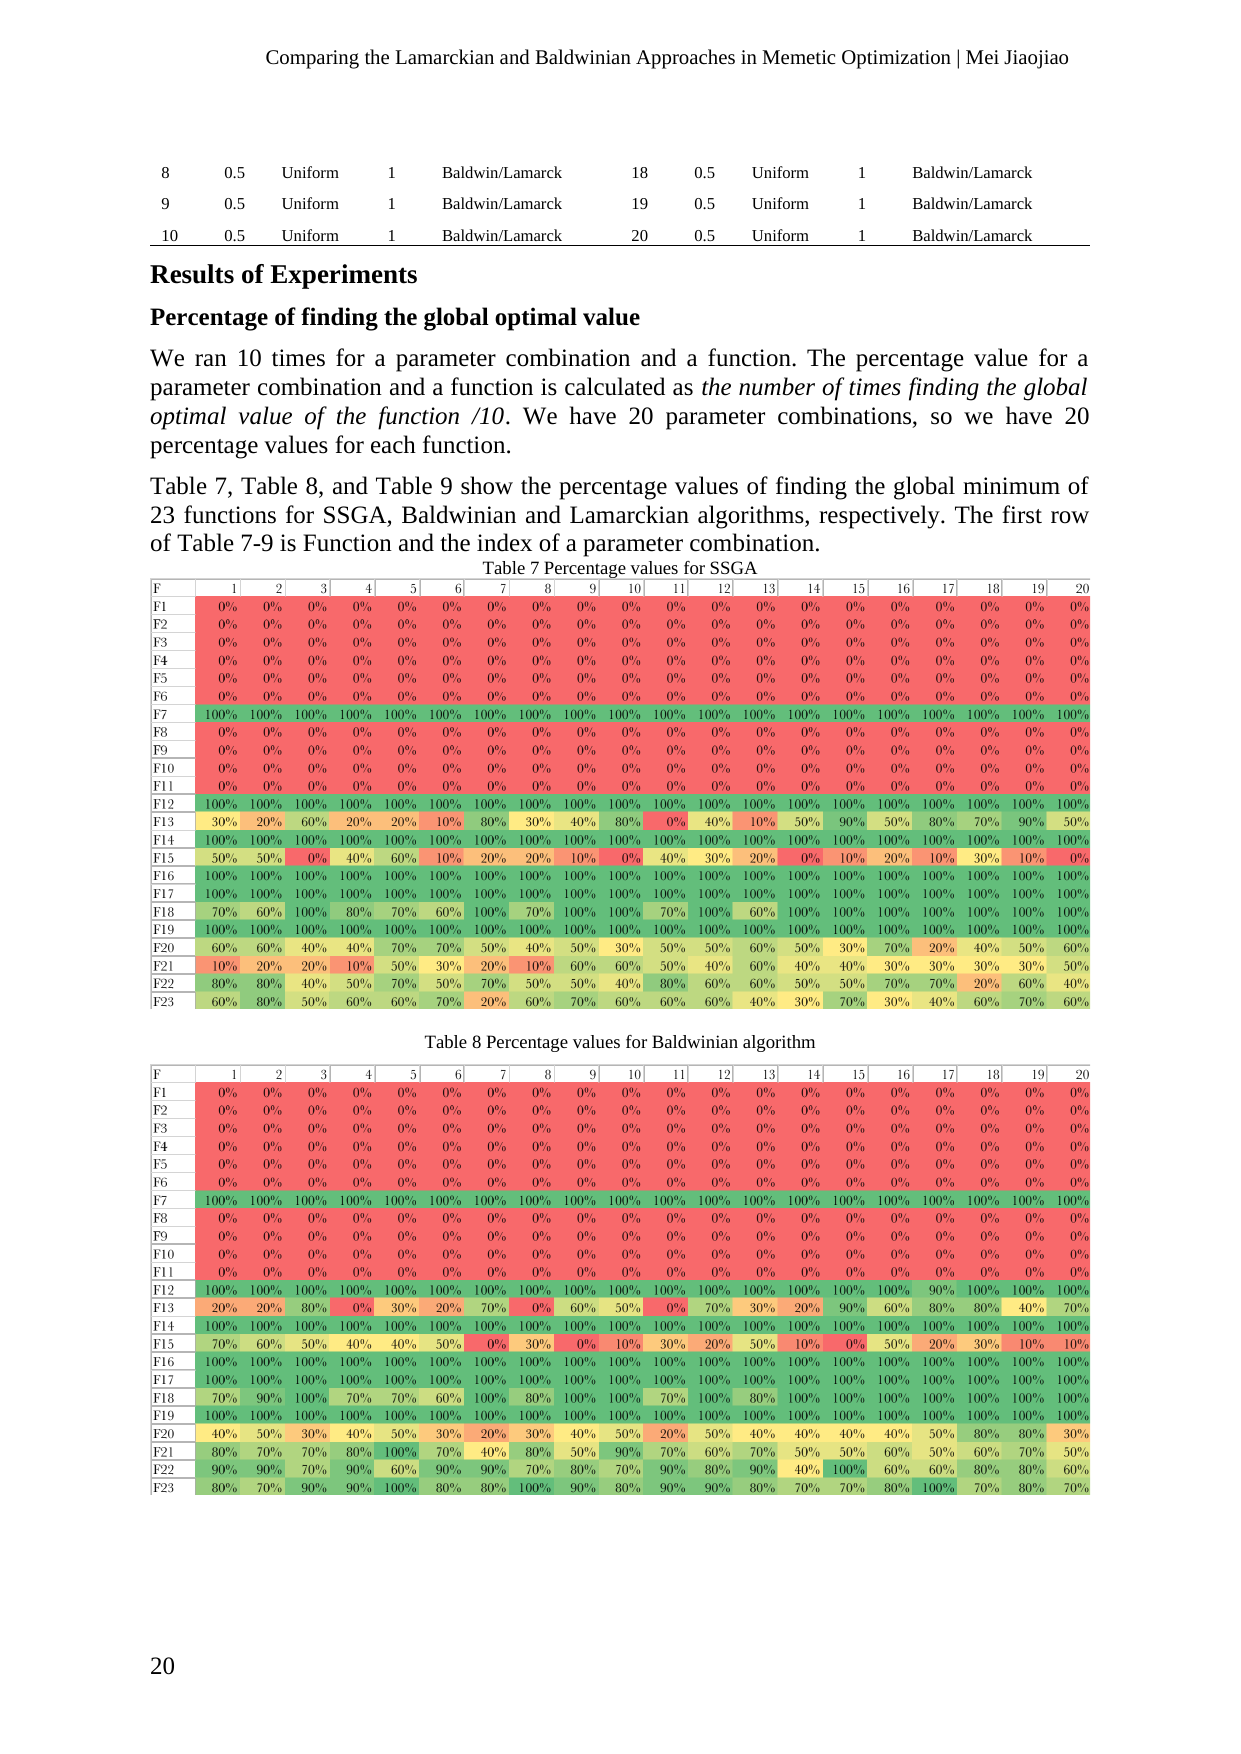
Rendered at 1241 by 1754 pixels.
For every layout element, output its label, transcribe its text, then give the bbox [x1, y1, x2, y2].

table_cell Baldwin/Lamarck [431, 182, 620, 213]
text We ran 10 times for a parameter combination and a function. The percentage value for a parameter combination and a function is calculated as the number of times finding the global optimal value of the function /10. We have 20 parameter combinations, so we have 20 percentage values for each function. [150, 343, 1090, 458]
table_cell Uniform [740, 213, 846, 245]
table_cell 20 [620, 213, 683, 245]
subtitle Results of Experiments [150, 258, 1090, 290]
table_cell 1 [846, 213, 901, 245]
table_cell Baldwin/Lamarck [901, 213, 1090, 245]
table_cell 1 [846, 182, 901, 213]
table_cell Baldwin/Lamarck [431, 213, 620, 245]
table_cell 18 [620, 150, 683, 182]
table_cell 10 [150, 213, 213, 245]
text Table 7, Table 8, and Table 9 show the percentage values of finding the global minimum of 23 functions for SSGA, Baldwinian and Lamarckian algorithms, respectively. The first row of Table 7-9 is Function and the index of a parameter combination. [150, 471, 1090, 557]
table_cell 1 [376, 213, 431, 245]
table_cell 0.5 [213, 150, 270, 182]
table_cell Uniform [740, 150, 846, 182]
table_cell Uniform [740, 182, 846, 213]
subtitle Percentage of finding the global optimal value [150, 302, 1090, 331]
table_cell 9 [150, 182, 213, 213]
table_cell 0.5 [213, 213, 270, 245]
table_cell 1 [376, 182, 431, 213]
table_cell Uniform [270, 150, 376, 182]
table_cell 0.5 [683, 182, 740, 213]
table_cell 8 [150, 150, 213, 182]
table_cell Baldwin/Lamarck [431, 150, 620, 182]
table_cell 0.5 [213, 182, 270, 213]
table_cell 19 [620, 182, 683, 213]
table_cell 0.5 [683, 213, 740, 245]
table_cell Uniform [270, 213, 376, 245]
table_cell Uniform [270, 182, 376, 213]
table_cell 1 [846, 150, 901, 182]
table_cell Baldwin/Lamarck [901, 182, 1090, 213]
table_cell 1 [376, 150, 431, 182]
table_cell Baldwin/Lamarck [901, 150, 1090, 182]
table_cell 0.5 [683, 150, 740, 182]
